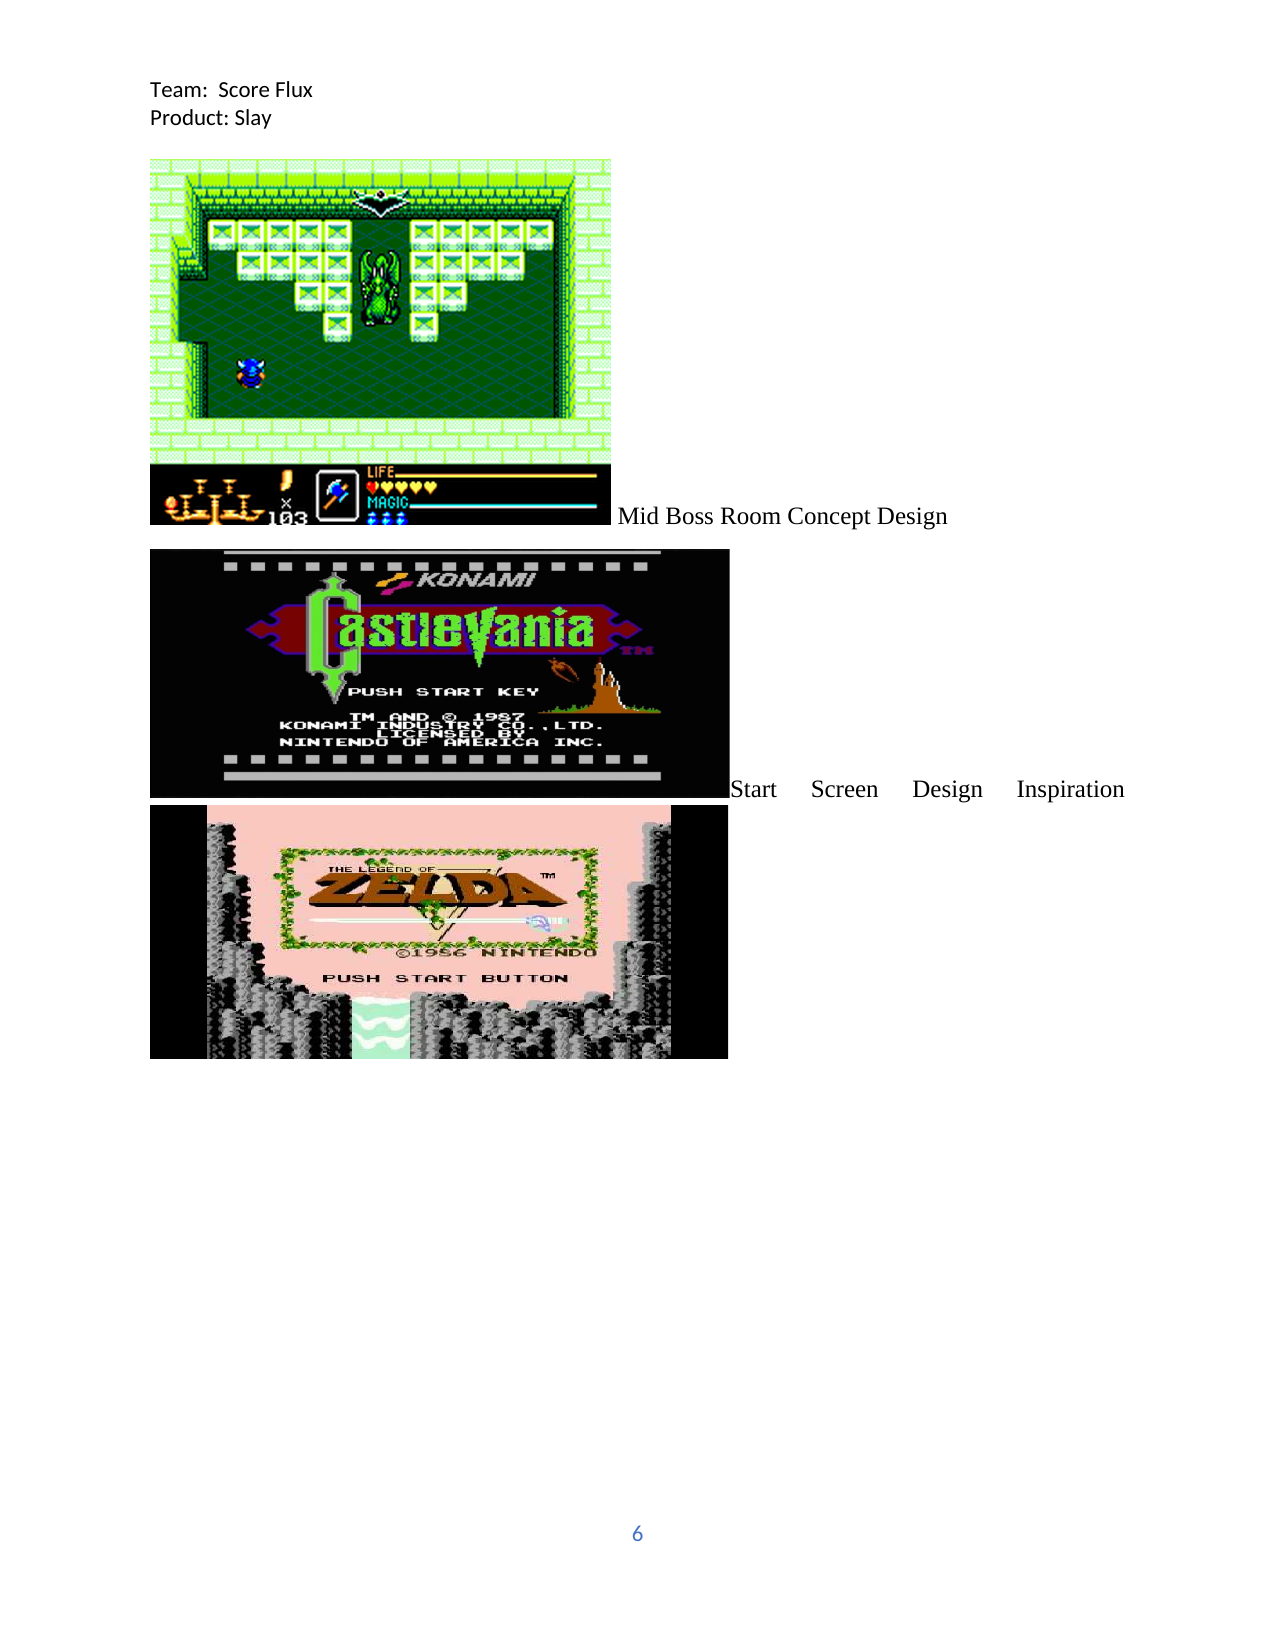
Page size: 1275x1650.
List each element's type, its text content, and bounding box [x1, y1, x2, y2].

picture [150, 159, 611, 525]
picture [150, 805, 729, 1059]
picture [150, 549, 730, 798]
